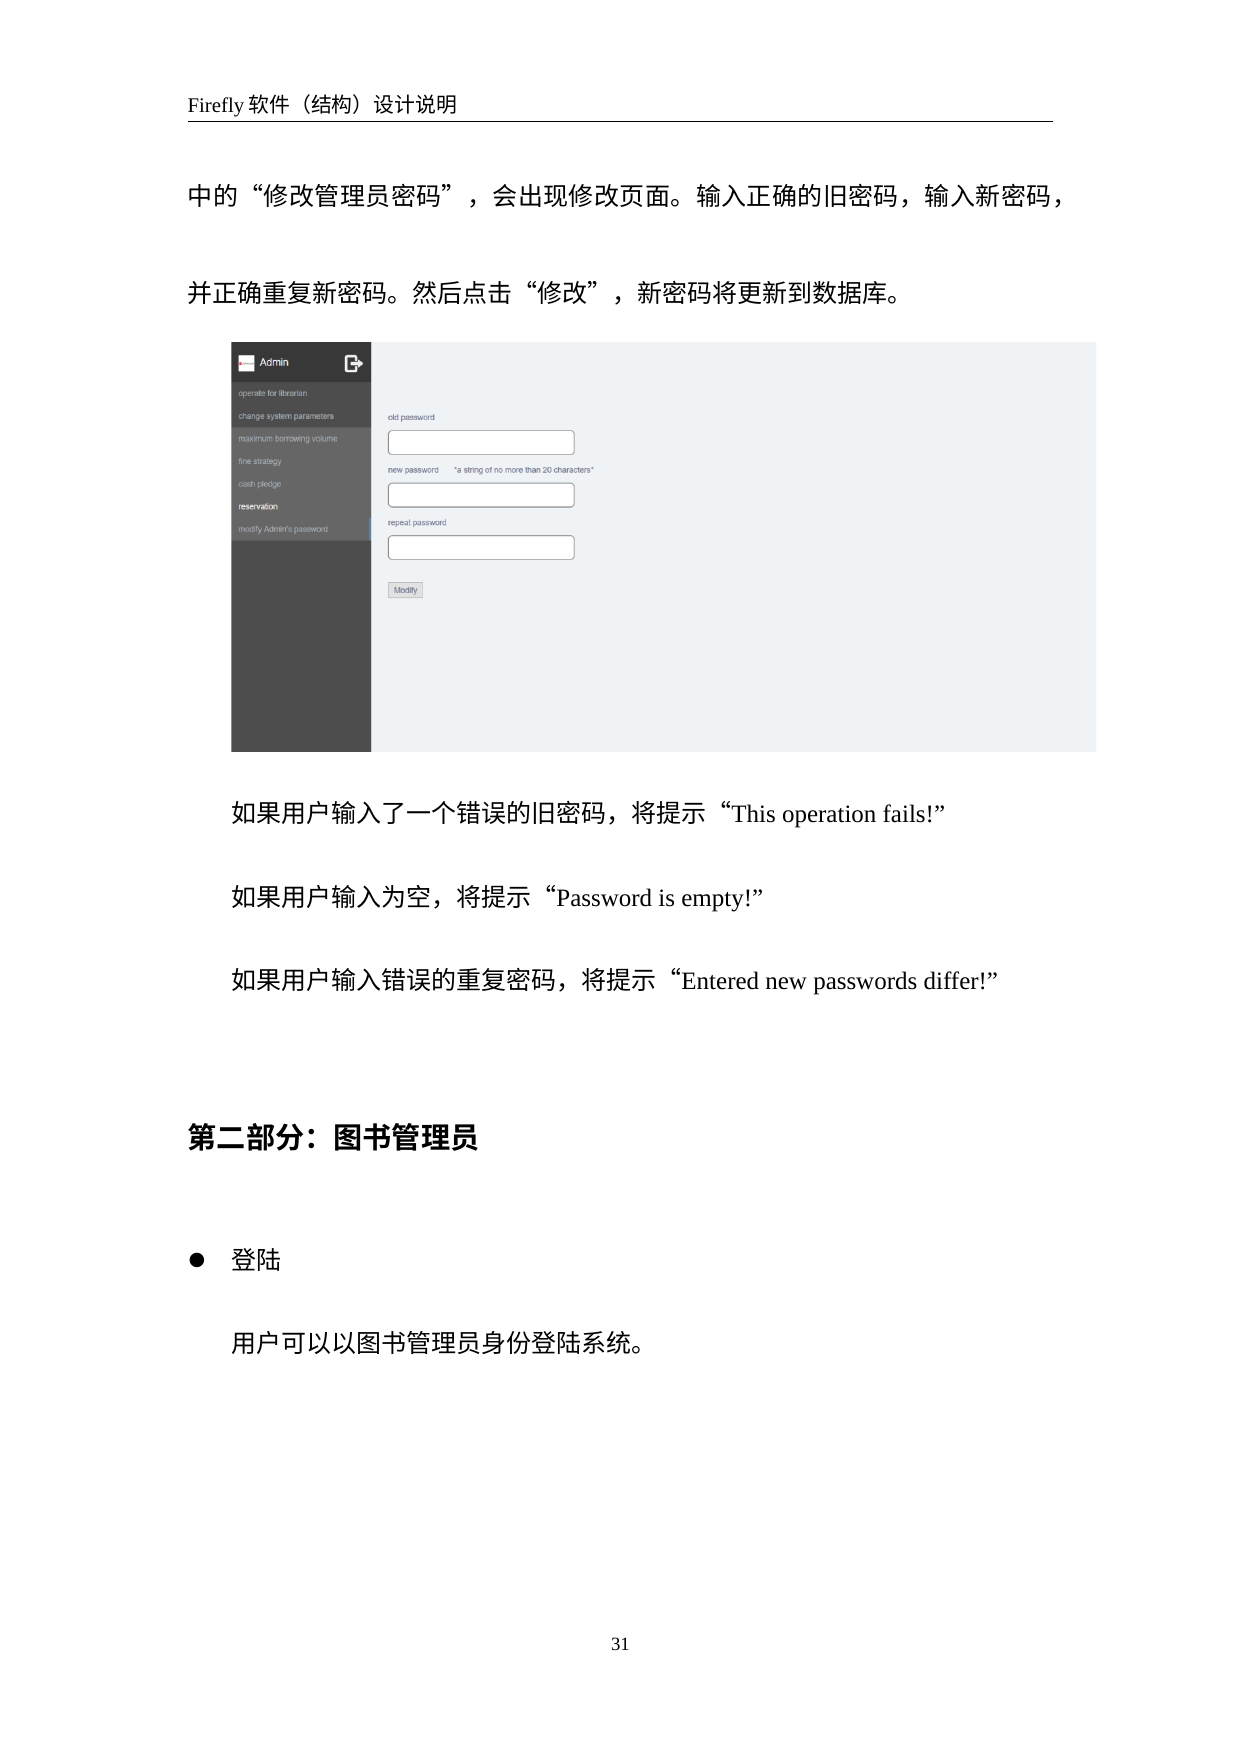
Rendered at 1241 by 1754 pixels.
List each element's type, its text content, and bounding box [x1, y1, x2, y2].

text 如果用户输入错误的重复密码，将提示“Entered new passwords differ!” [187, 946, 1053, 1011]
picture [231, 342, 1097, 752]
list 第二部分：图书管理员 [187, 1103, 1053, 1168]
list 登陆 [187, 1226, 1053, 1291]
text 如果用户输入为空，将提示“Password is empty!” [187, 863, 1053, 928]
text 如果用户输入了一个错误的旧密码，将提示“This operation fails!” [187, 779, 1053, 844]
text 用户可以以图书管理员身份登陆系统。 [187, 1309, 1053, 1374]
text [187, 162, 1053, 324]
